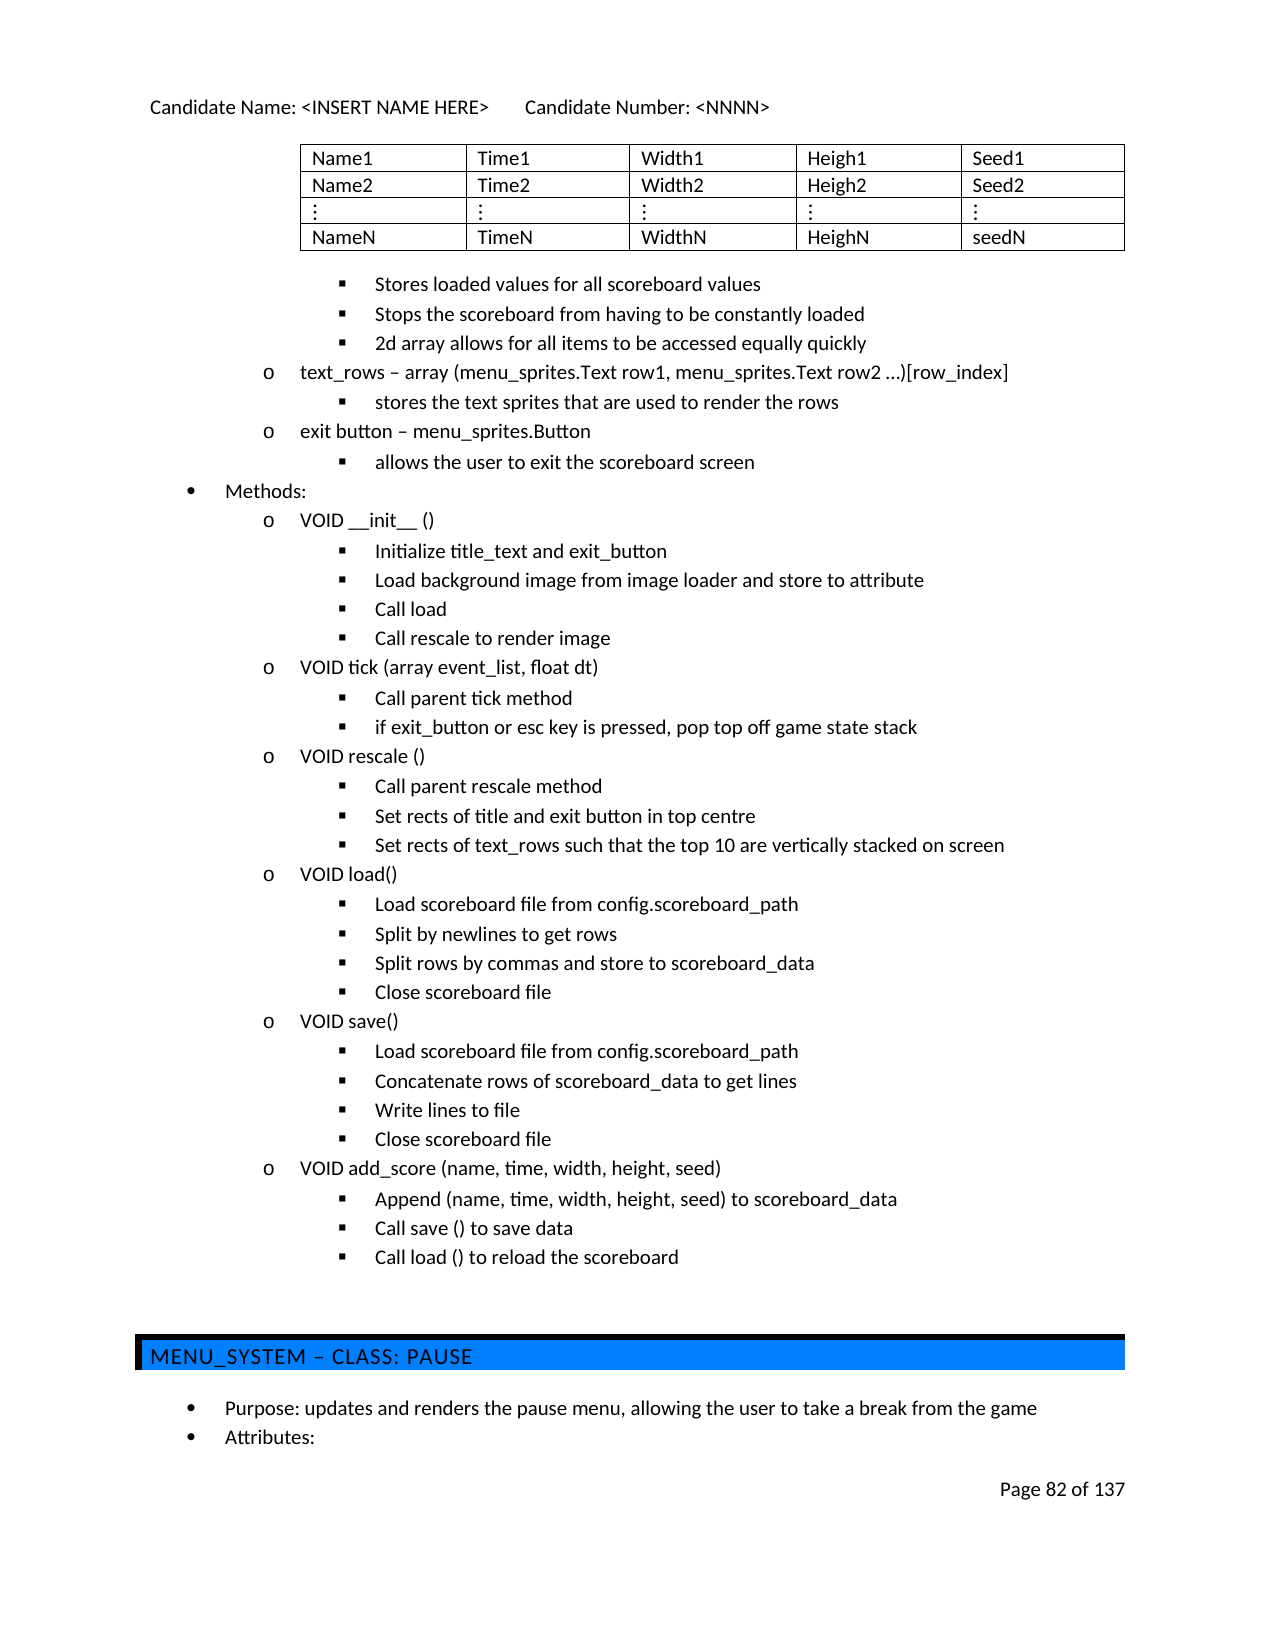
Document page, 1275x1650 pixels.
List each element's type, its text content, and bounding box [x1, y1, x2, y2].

list Split rows by commas and store to scoreboard_data [337, 950, 1125, 975]
list VOID tick (array event_list, float dt) [262, 654, 1125, 681]
list Purpose: updates and renders the pause menu, allowing the user to take a break from the game [187, 1395, 1125, 1421]
list Set rects of text_rows such that the top 10 are vertically stacked on screen [337, 832, 1125, 857]
list Close scoreboard file [337, 979, 1125, 1004]
text Menu_System – Class: Pause [142, 1340, 1125, 1370]
list VOID save() [262, 1008, 1125, 1035]
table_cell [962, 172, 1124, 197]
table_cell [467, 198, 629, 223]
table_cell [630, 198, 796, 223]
list text_rows – array (menu_sprites.Text row1, menu_sprites.Text row2 …)[row_index] [262, 359, 1125, 386]
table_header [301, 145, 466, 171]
list Methods: [187, 478, 1125, 504]
list Call save () to save data [337, 1215, 1125, 1240]
list Call load () to reload the scoreboard [337, 1244, 1125, 1269]
list Stops the scoreboard from having to be constantly loaded [337, 301, 1125, 326]
list if exit_button or esc key is pressed, pop top off game state stack [337, 714, 1125, 739]
list Append (name, time, width, height, seed) to scoreboard_data [337, 1186, 1125, 1211]
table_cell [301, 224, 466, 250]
list stores the text sprites that are used to render the rows [337, 389, 1125, 415]
list VOID __init__ () [262, 507, 1125, 534]
list 2d array allows for all items to be accessed equally quickly [337, 330, 1125, 355]
list VOID rescale () [262, 743, 1125, 770]
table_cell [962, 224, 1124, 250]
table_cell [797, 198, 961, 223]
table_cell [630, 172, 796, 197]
list Call parent rescale method [337, 774, 1125, 799]
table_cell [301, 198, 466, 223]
list Concatenate rows of scoreboard_data to get lines [337, 1068, 1125, 1093]
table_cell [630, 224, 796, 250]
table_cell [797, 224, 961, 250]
list Call load [337, 596, 1125, 622]
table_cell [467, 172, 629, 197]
list Load background image from image loader and store to attribute [337, 567, 1125, 592]
list VOID add_score (name, time, width, height, seed) [262, 1155, 1125, 1182]
list Set rects of title and exit button in top centre [337, 803, 1125, 828]
list Initialize title_text and exit_button [337, 538, 1125, 563]
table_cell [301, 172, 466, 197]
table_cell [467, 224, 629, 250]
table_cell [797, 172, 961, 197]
list Call parent tick method [337, 685, 1125, 710]
list Write lines to file [337, 1097, 1125, 1122]
list Close scoreboard file [337, 1126, 1125, 1152]
list exit button – menu_sprites.Button [262, 419, 1125, 445]
list Split by newlines to get rows [337, 921, 1125, 946]
list Load scoreboard file from config.scoreboard_path [337, 1039, 1125, 1064]
list allows the user to exit the scoreboard screen [337, 449, 1125, 474]
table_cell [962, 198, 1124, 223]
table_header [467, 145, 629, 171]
list Load scoreboard file from config.scoreboard_path [337, 892, 1125, 917]
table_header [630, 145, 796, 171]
list Call rescale to render image [337, 625, 1125, 651]
list Attributes: [187, 1424, 1125, 1450]
list Stores loaded values for all scoreboard values [337, 272, 1125, 297]
list VOID load() [262, 861, 1125, 888]
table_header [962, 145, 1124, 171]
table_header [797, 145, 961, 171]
